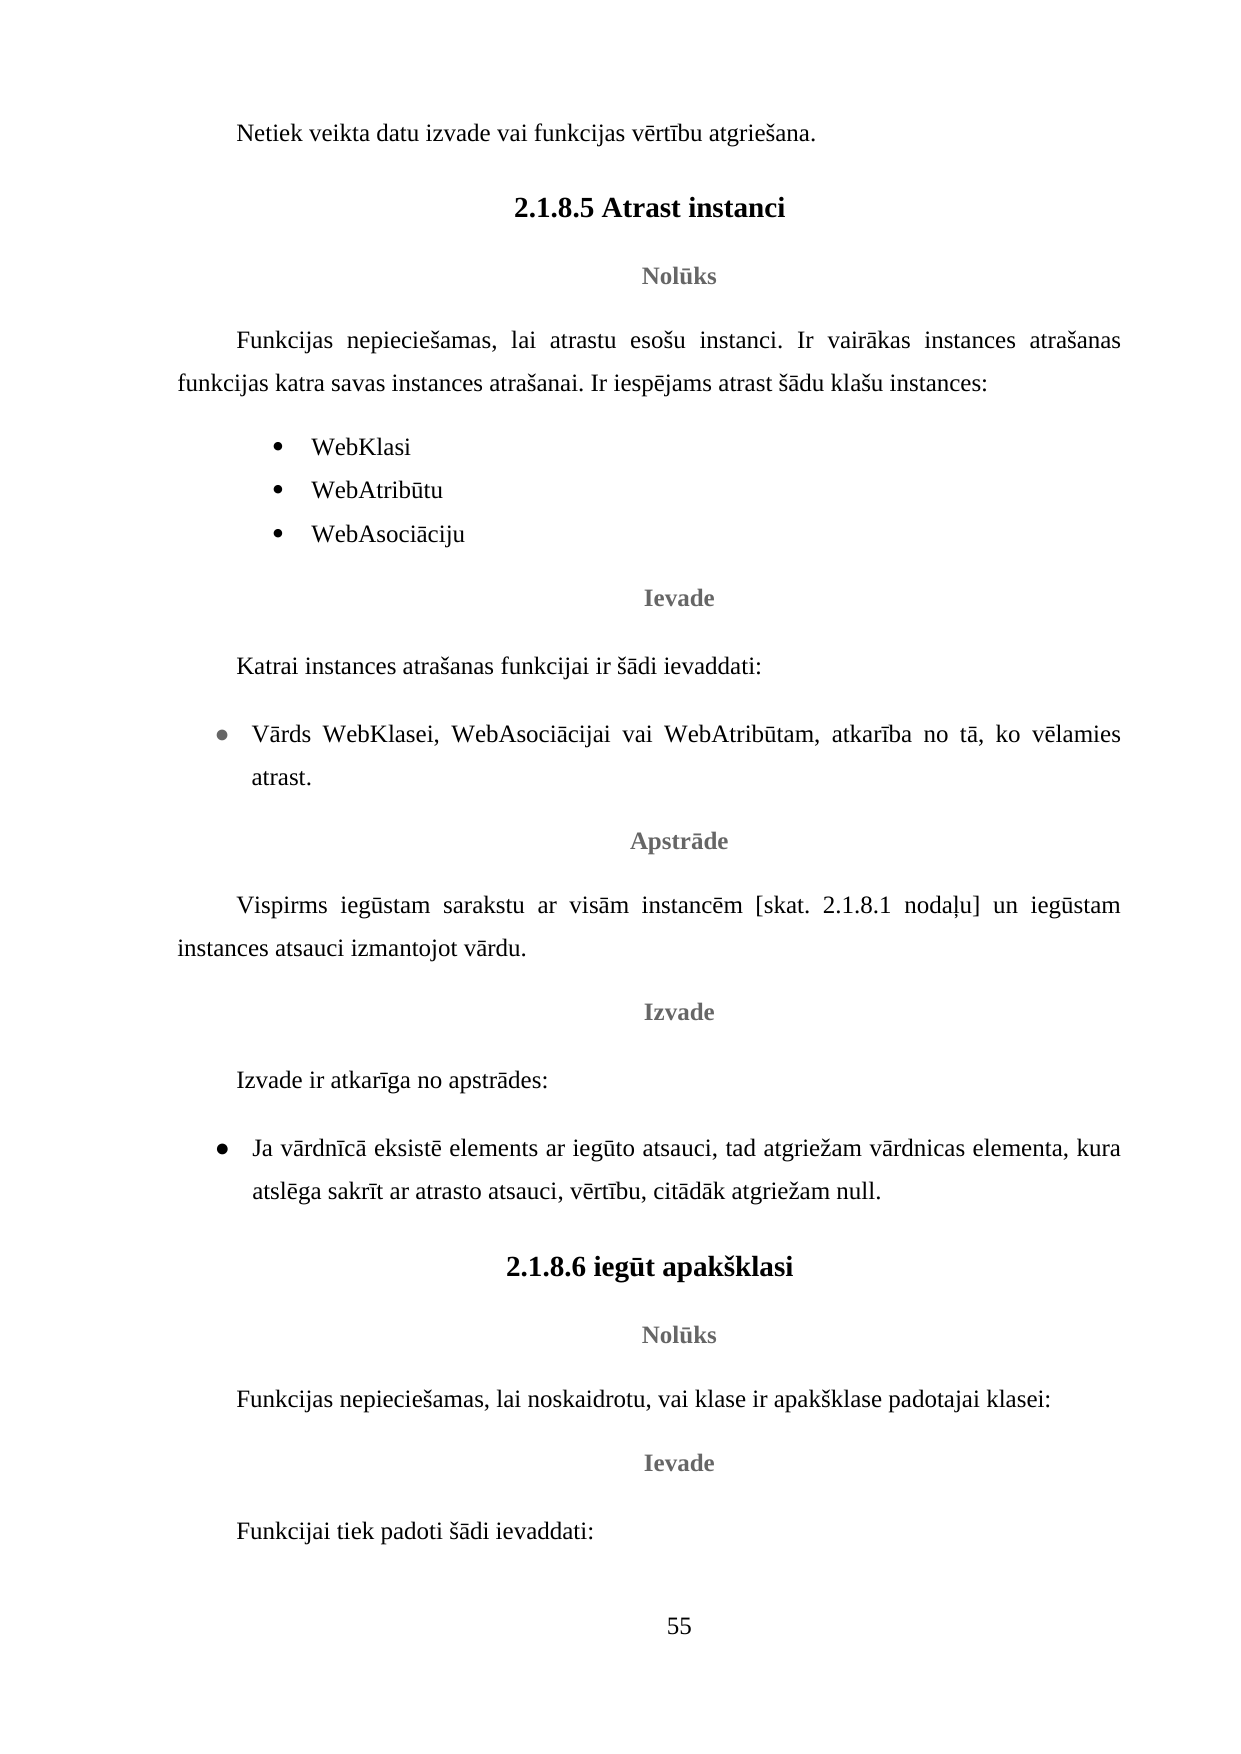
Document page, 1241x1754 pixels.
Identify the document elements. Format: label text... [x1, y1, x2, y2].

list WebAtribūtu [273, 476, 1122, 504]
text Katrai instances atrašanas funkcijai ir šādi ievaddati: [177, 651, 1122, 679]
text Nolūks [177, 261, 1122, 290]
text Vispirms iegūstam sarakstu ar visām instancēm [skat. 2.1.8.1 nodaļu] un iegūstam instances atsauci izmantojot vārdu. [177, 890, 1122, 962]
text Ievade [177, 1448, 1122, 1477]
text Ievade [177, 583, 1122, 611]
subtitle 2.1.8.6 iegūt apakšklasi [177, 1249, 1122, 1282]
list Vārds WebKlasei, WebAsociācijai vai WebAtribūtam, atkarība no tā, ko vēlamies atrast. [214, 719, 1122, 791]
subtitle 2.1.8.5 Atrast instanci [177, 190, 1122, 224]
list WebAsociāciju [273, 519, 1122, 547]
text Netiek veikta datu izvade vai funkcijas vērtību atgriešana. [177, 118, 1122, 147]
text Funkcijai tiek padoti šādi ievaddati: [177, 1516, 1122, 1545]
text Apstrāde [177, 826, 1122, 855]
text Funkcijas nepieciešamas, lai atrastu esošu instanci. Ir vairākas instances atrašanas funkcijas katra savas instances atrašanai. Ir iespējams atrast šādu klašu instances: [177, 325, 1122, 397]
text Izvade [177, 997, 1122, 1026]
text Nolūks [177, 1320, 1122, 1349]
text Izvade ir atkarīga no apstrādes: [177, 1065, 1122, 1094]
text Funkcijas nepieciešamas, lai noskaidrotu, vai klase ir apakšklase padotajai klasei: [177, 1384, 1122, 1413]
list WebKlasi [273, 432, 1122, 461]
list Ja vārdnīcā eksistē elements ar iegūto atsauci, tad atgriežam vārdnicas elementa, kura atslēga sakrīt ar atrasto atsauci, vērtību, citādāk atgriežam null. [214, 1133, 1122, 1205]
